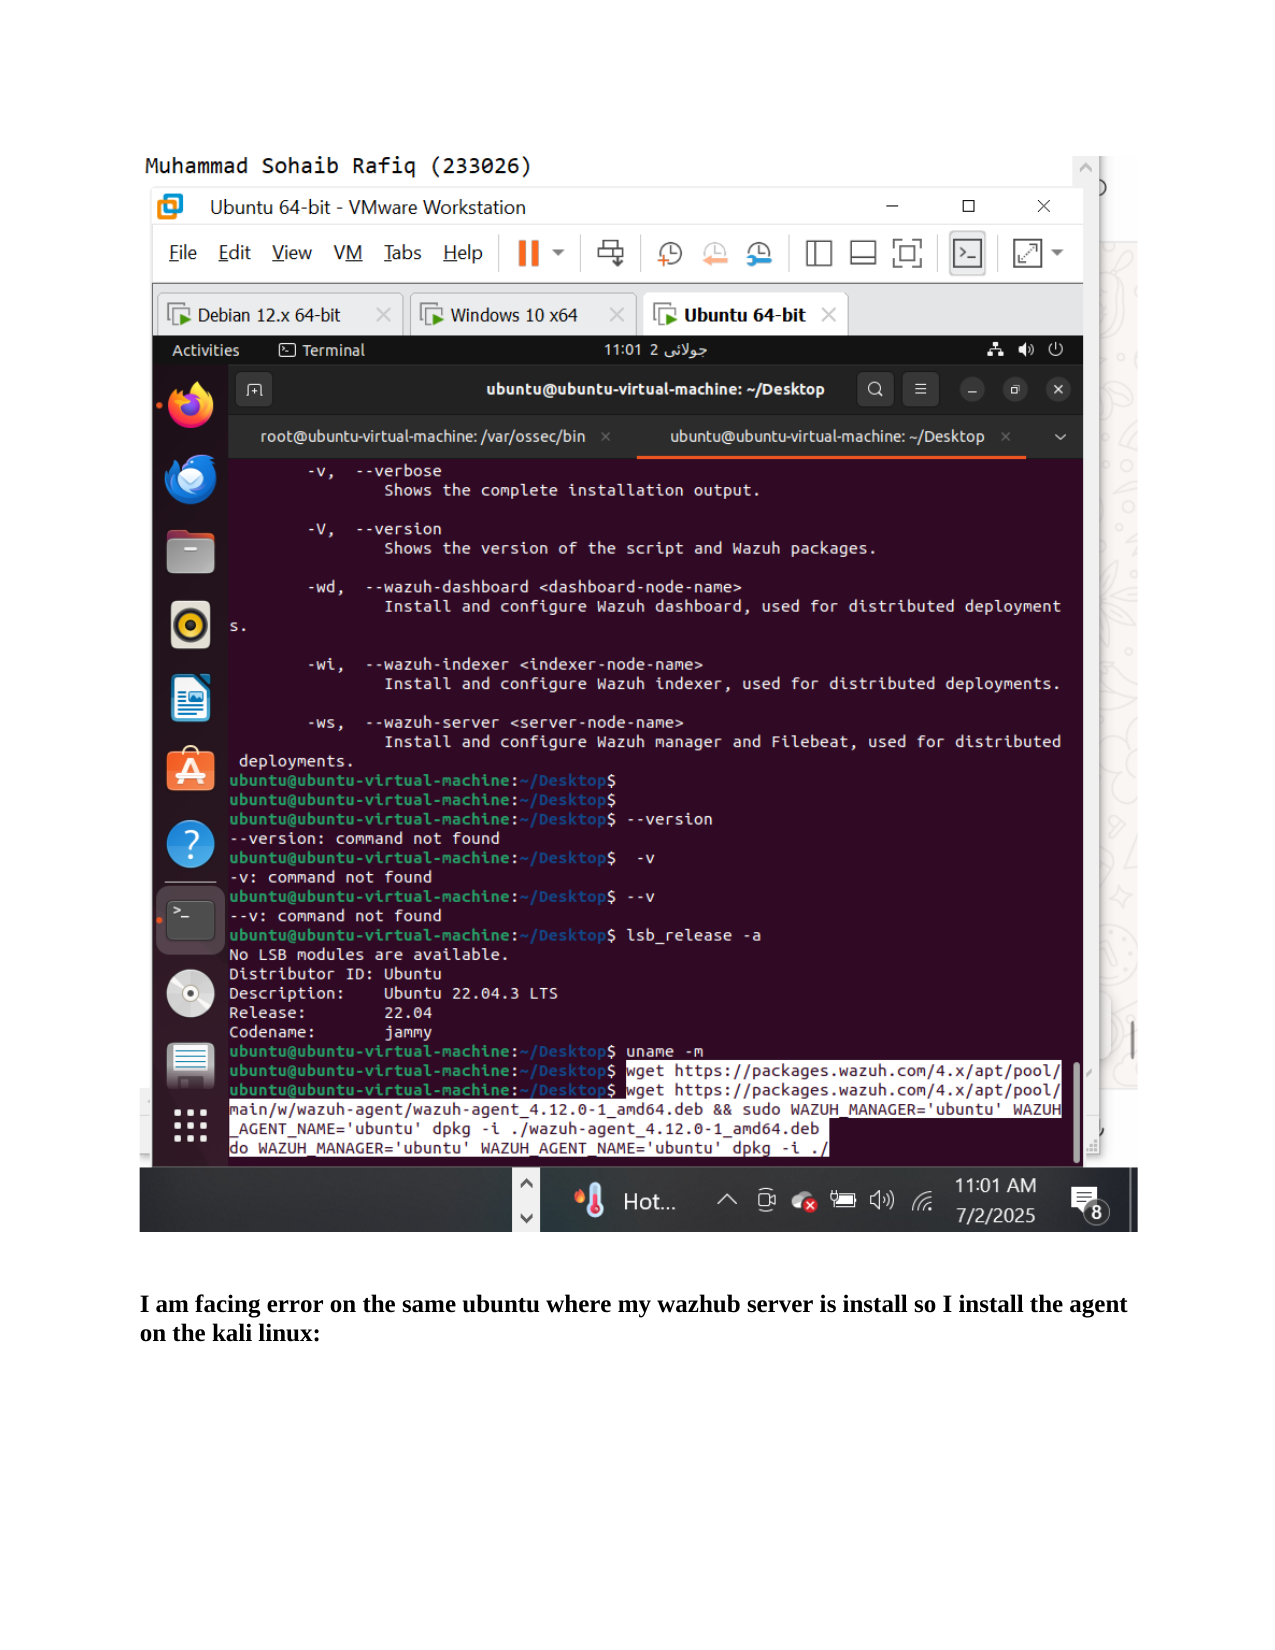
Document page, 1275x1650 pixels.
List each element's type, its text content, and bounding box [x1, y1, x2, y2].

picture [139, 156, 1138, 1232]
text I am facing error on the same ubuntu where my wazhub server is install so I install the agent on the kali linux: [139, 1289, 1137, 1347]
